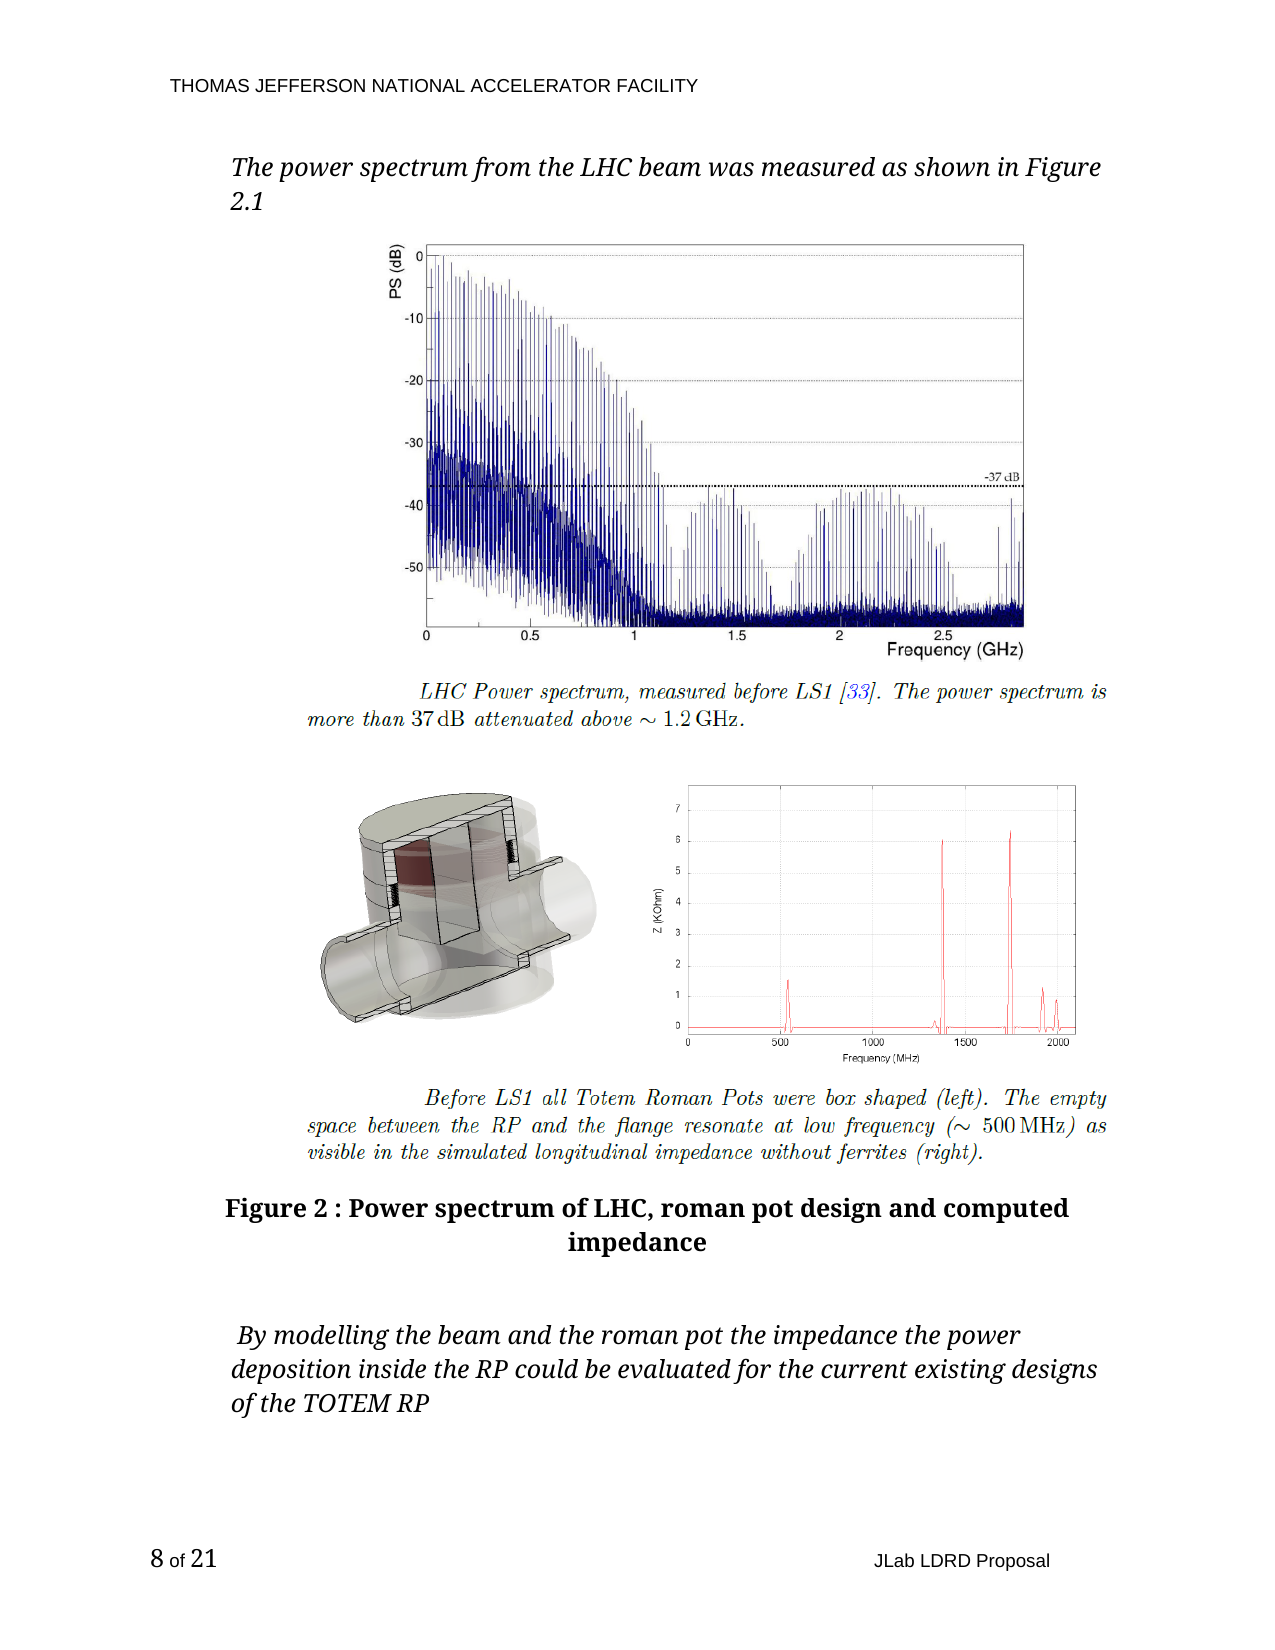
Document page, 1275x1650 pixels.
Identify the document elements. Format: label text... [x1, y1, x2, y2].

text By modelling the beam and the roman pot the impedance the power deposition inside the RP could be evaluated for the current existing designs of the TOTEM RP [231, 1318, 1125, 1420]
text The power spectrum from the LHC beam was measured as shown in Figure 2.1 [231, 150, 1125, 218]
text Figure 2 : Power spectrum of LHC, roman pot design and computed impedance [150, 1191, 1125, 1259]
